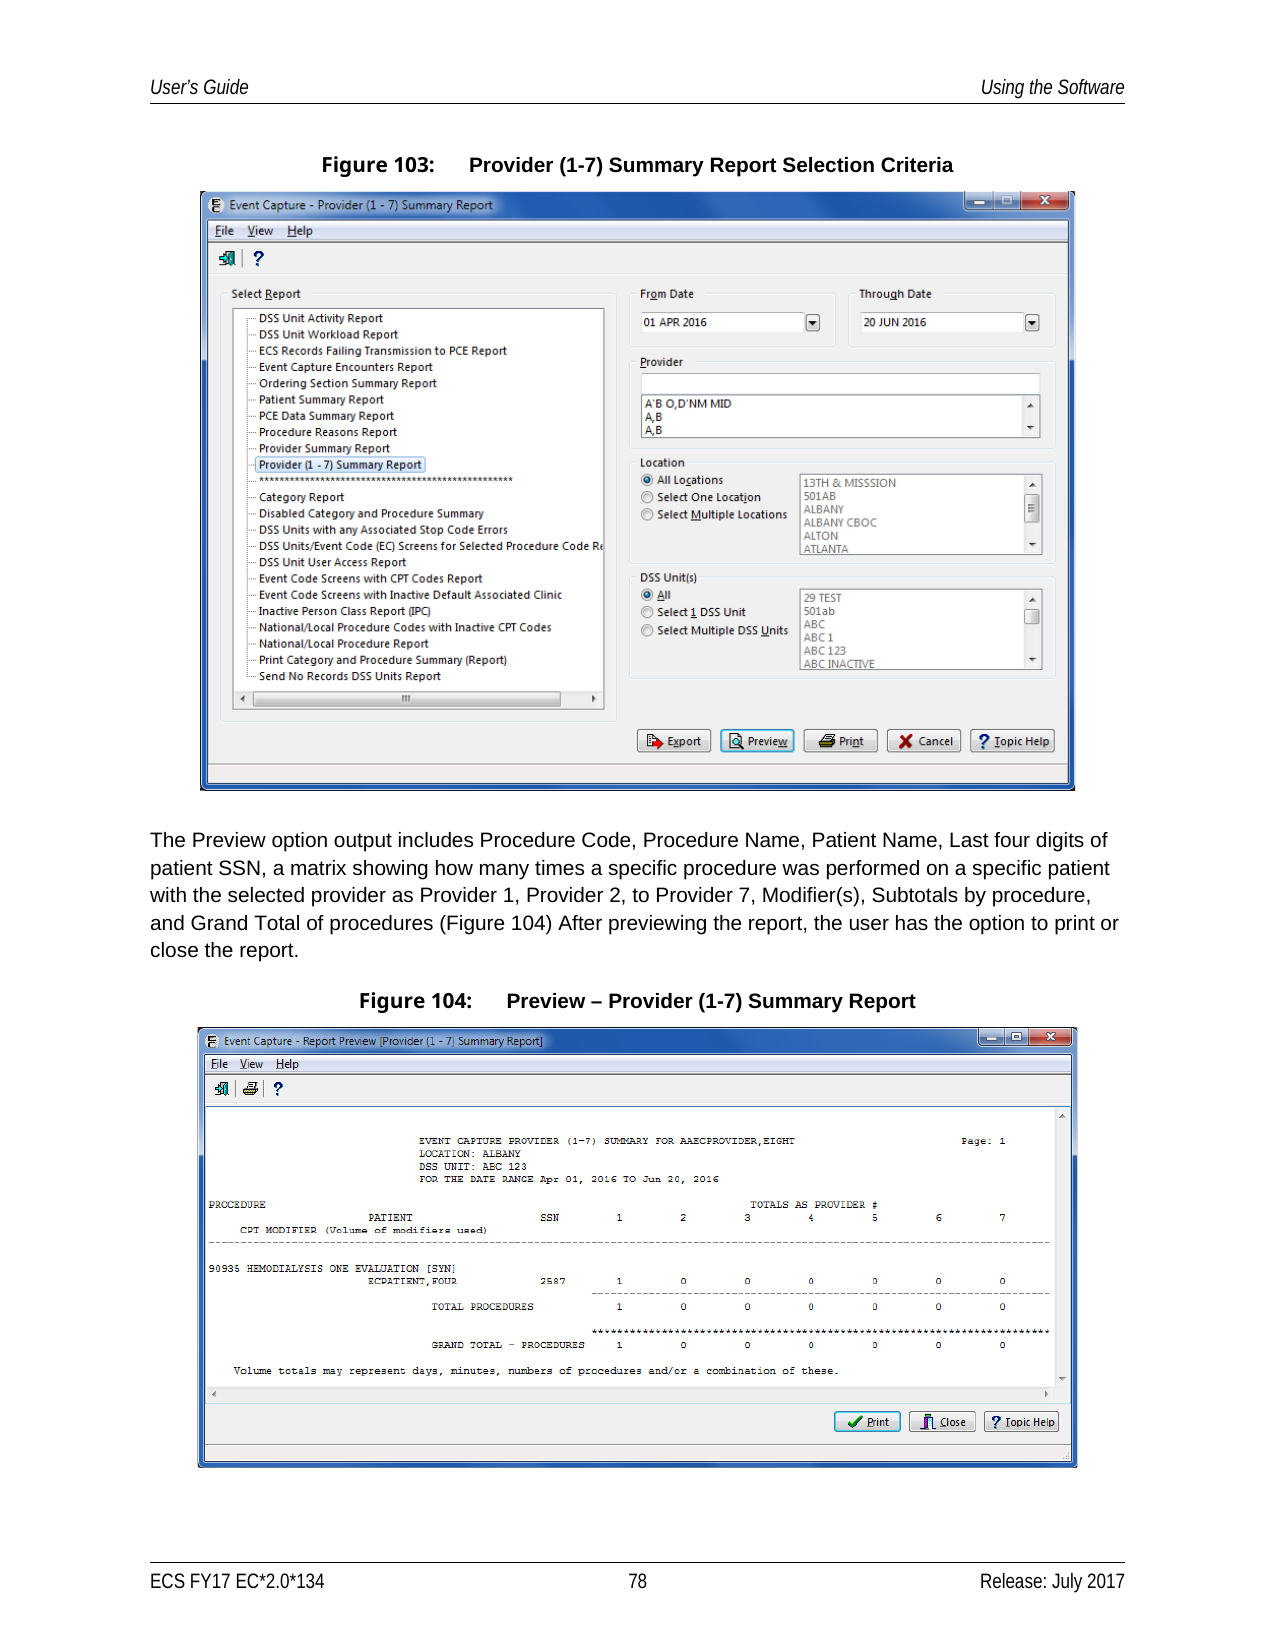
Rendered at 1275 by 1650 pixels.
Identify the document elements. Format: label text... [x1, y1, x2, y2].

text Preview – Provider (1-7) Summary Report [150, 987, 1125, 1015]
picture [197, 1027, 1078, 1468]
picture [200, 191, 1075, 791]
text The Preview option output includes Procedure Code, Procedure Name, Patient Name, Last four digits of patient SSN, a matrix showing how many times a specific procedure was performed on a specific patient with the selected provider as Provider 1, Provider 2, to Provider 7, Modifier(s), Subtotals by procedure, and Grand Total of procedures (Figure 104) After previewing the report, the user has the option to print or close the report. [150, 828, 1125, 962]
text Provider (1-7) Summary Report Selection Criteria [150, 150, 1125, 178]
